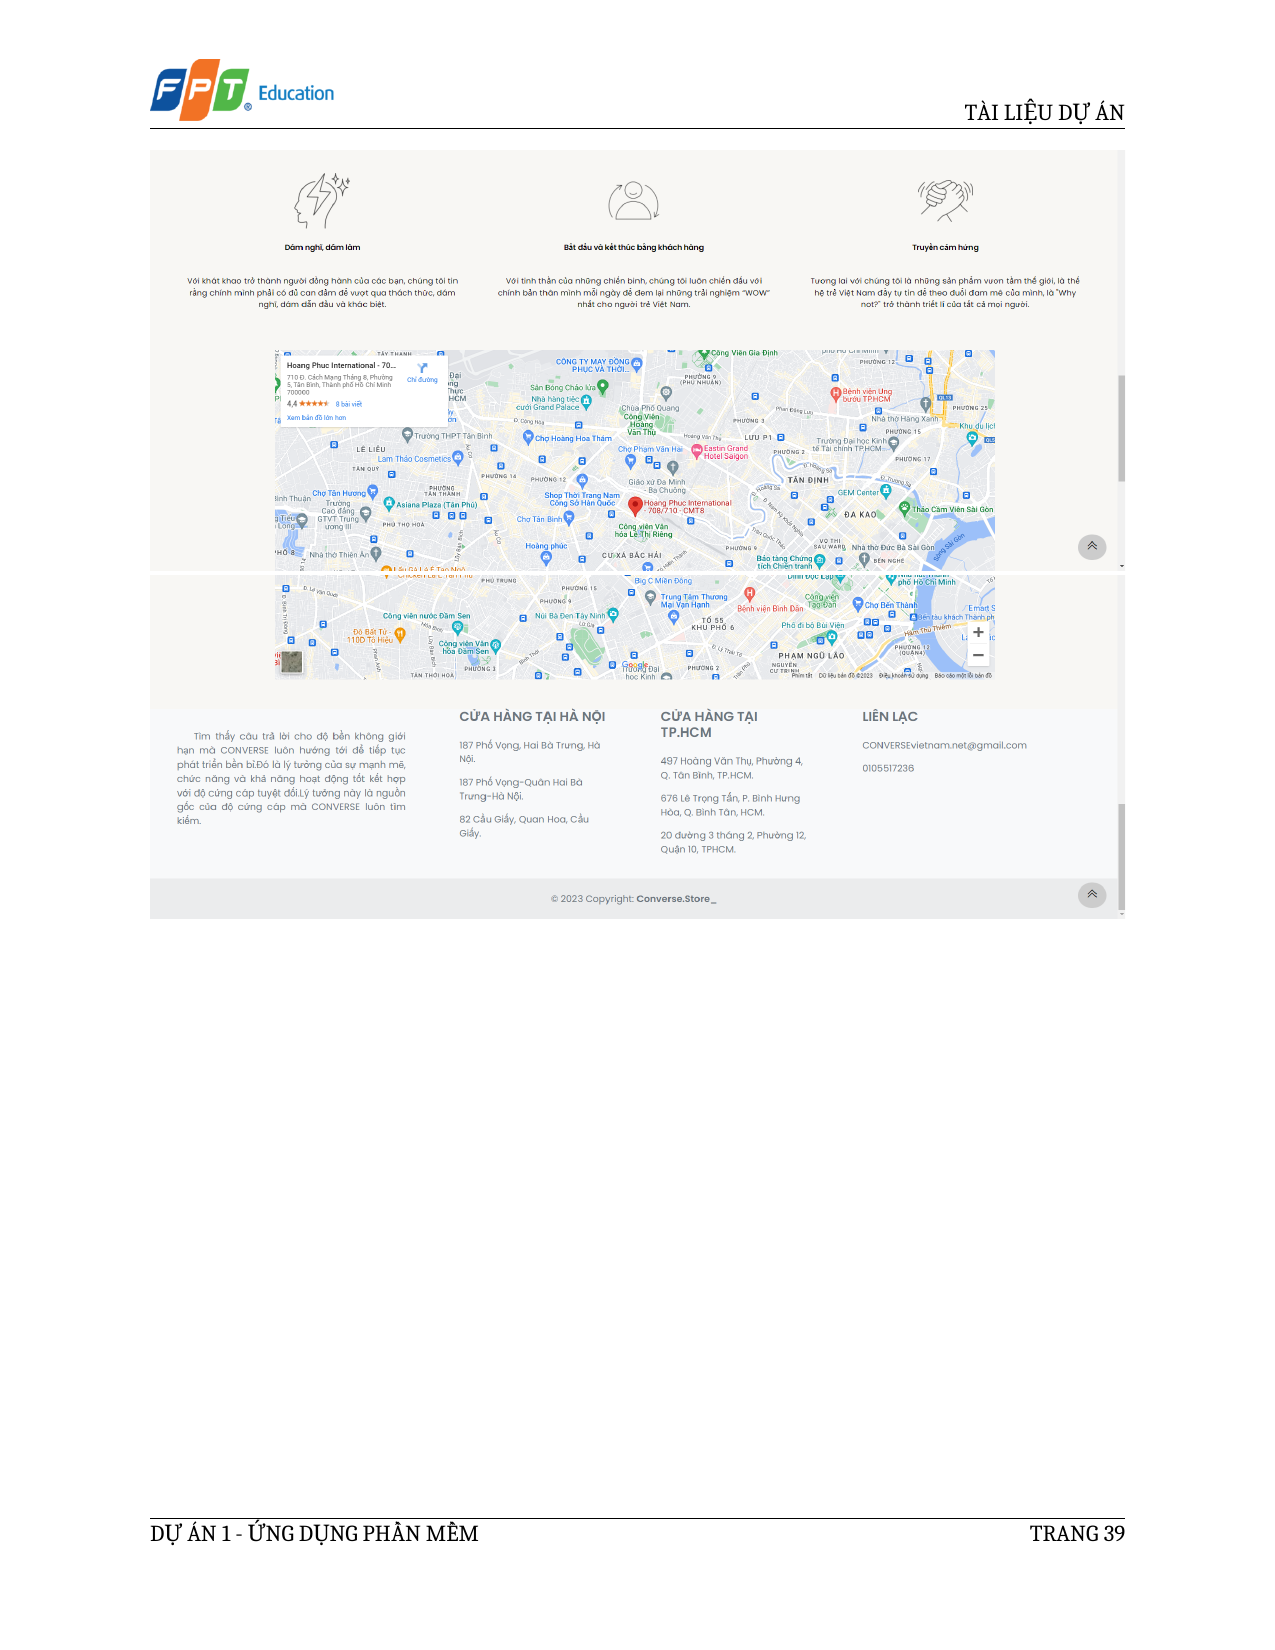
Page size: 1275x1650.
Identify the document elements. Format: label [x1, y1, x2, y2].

picture [150, 150, 1125, 571]
picture [150, 575, 1125, 919]
picture [150, 59, 336, 121]
